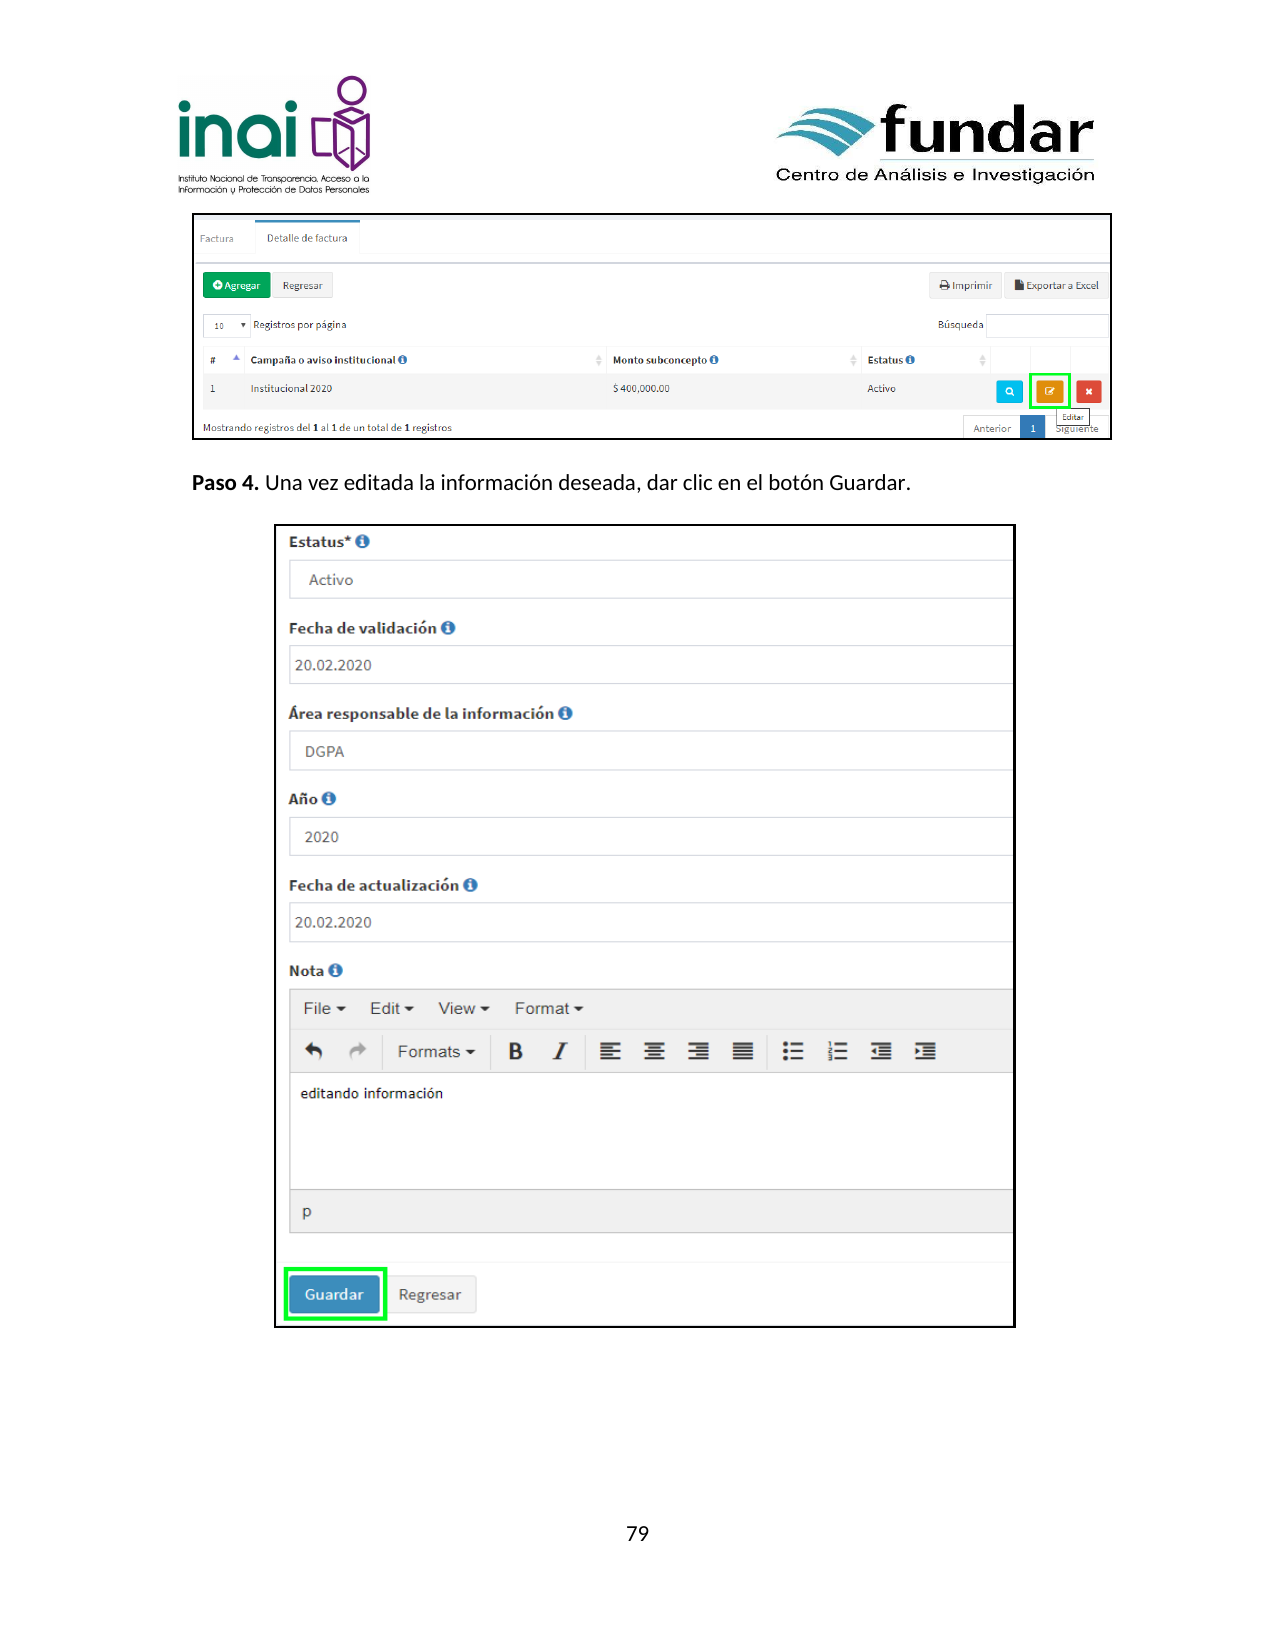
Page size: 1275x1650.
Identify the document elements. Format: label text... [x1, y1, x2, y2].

picture [177, 75, 371, 195]
picture [194, 215, 1110, 438]
text Paso 4. Una vez editada la información deseada, dar clic en el botón Guardar. [192, 468, 1098, 496]
picture [773, 100, 1099, 186]
picture [276, 526, 1013, 1326]
